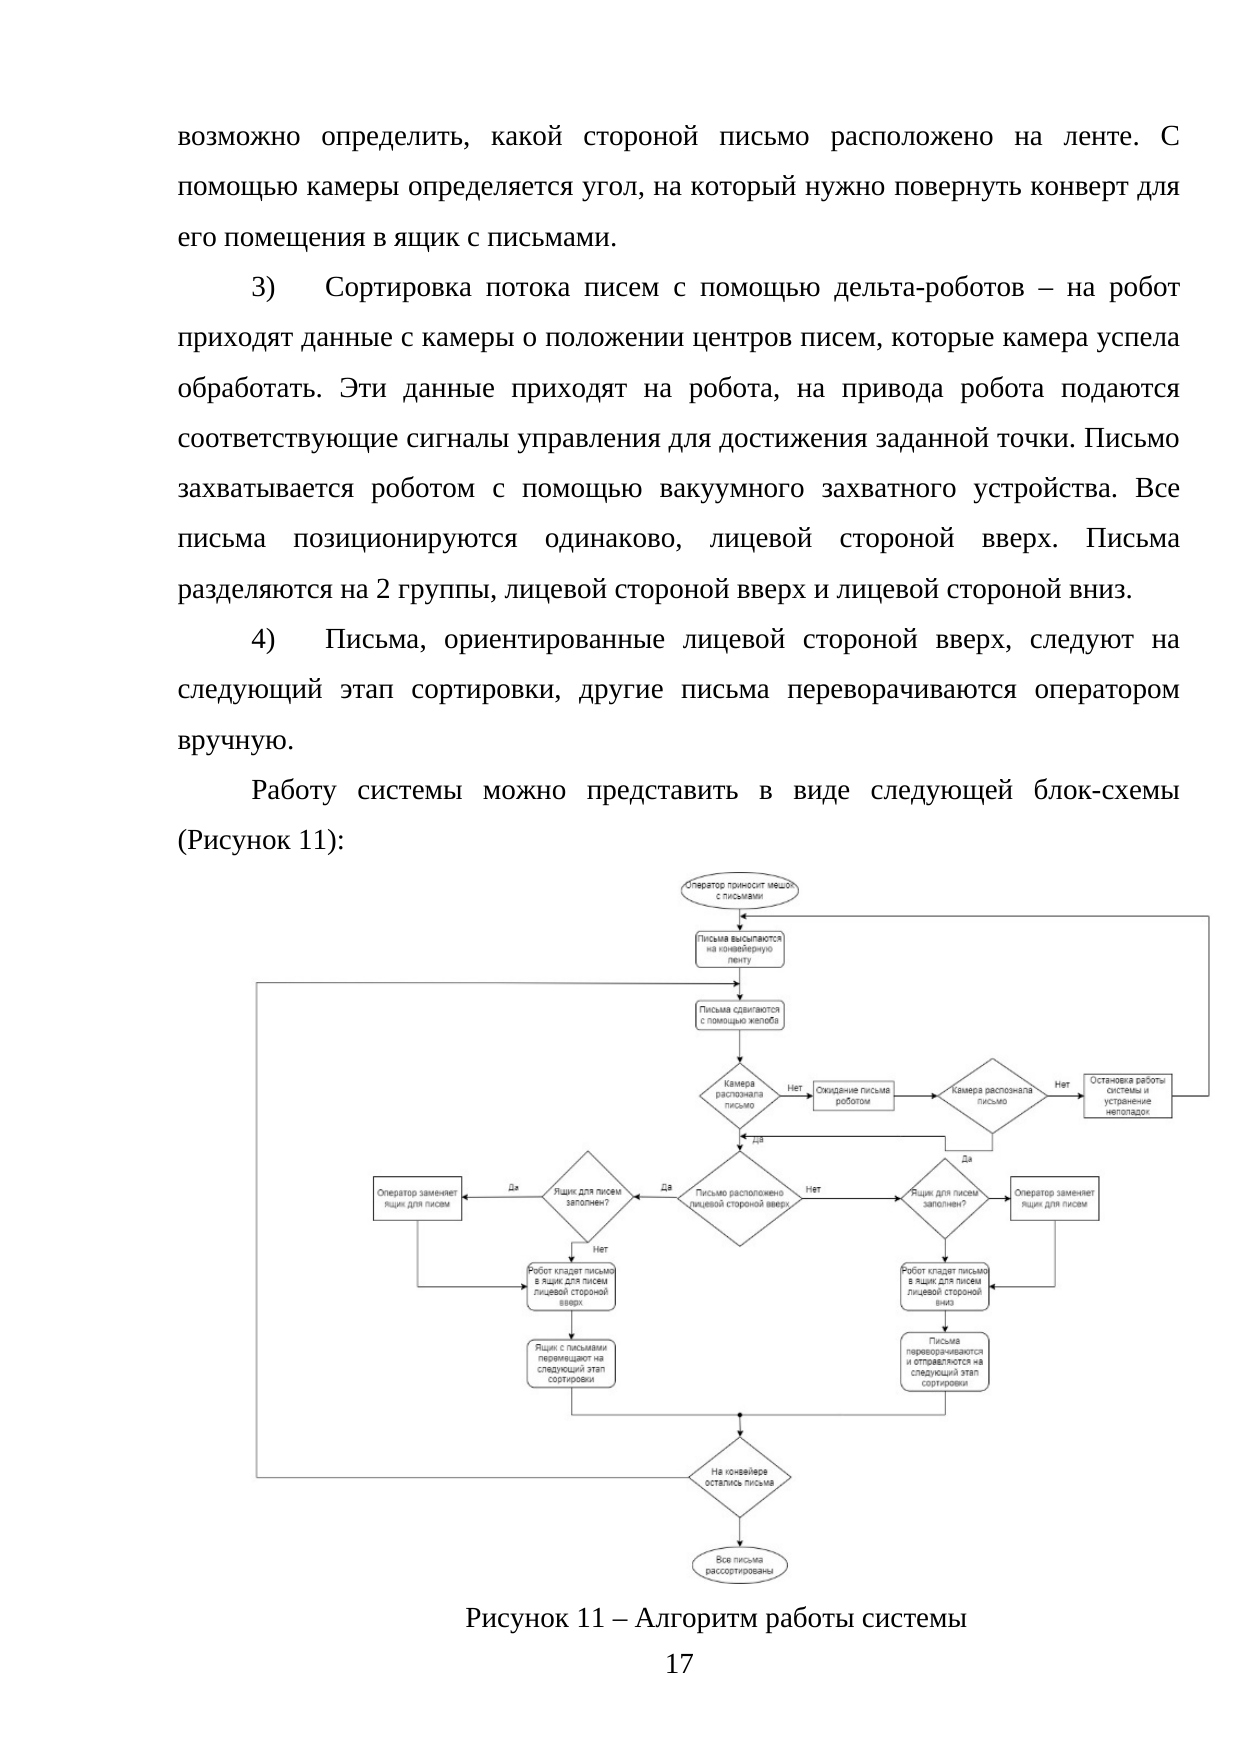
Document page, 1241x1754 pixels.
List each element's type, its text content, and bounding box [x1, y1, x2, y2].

list Письма, ориентированные лицевой стороной вверх, следуют на следующий этап сортировки, другие письма переворачиваются оператором вручную. [177, 621, 1181, 755]
picture [251, 872, 1215, 1584]
list Сортировка потока писем с помощью дельта-роботов – на робот приходят данные с камеры о положении центров писем, которые камера успела обработать. Эти данные приходят на робота, на привода робота подаются соответствующие сигналы управления для достижения заданной точки. Письмо захватывается роботом с помощью вакуумного захватного устройства. Все письма позиционируются одинаково, лицевой стороной вверх. Письма разделяются на 2 группы, лицевой стороной вверх и лицевой стороной вниз. [177, 269, 1181, 604]
list Рисунок 11 – Алгоритм работы системы [177, 1601, 1181, 1634]
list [177, 118, 1181, 252]
list Работу системы можно представить в виде следующей блок-схемы (Рисунок 11): [177, 772, 1181, 856]
